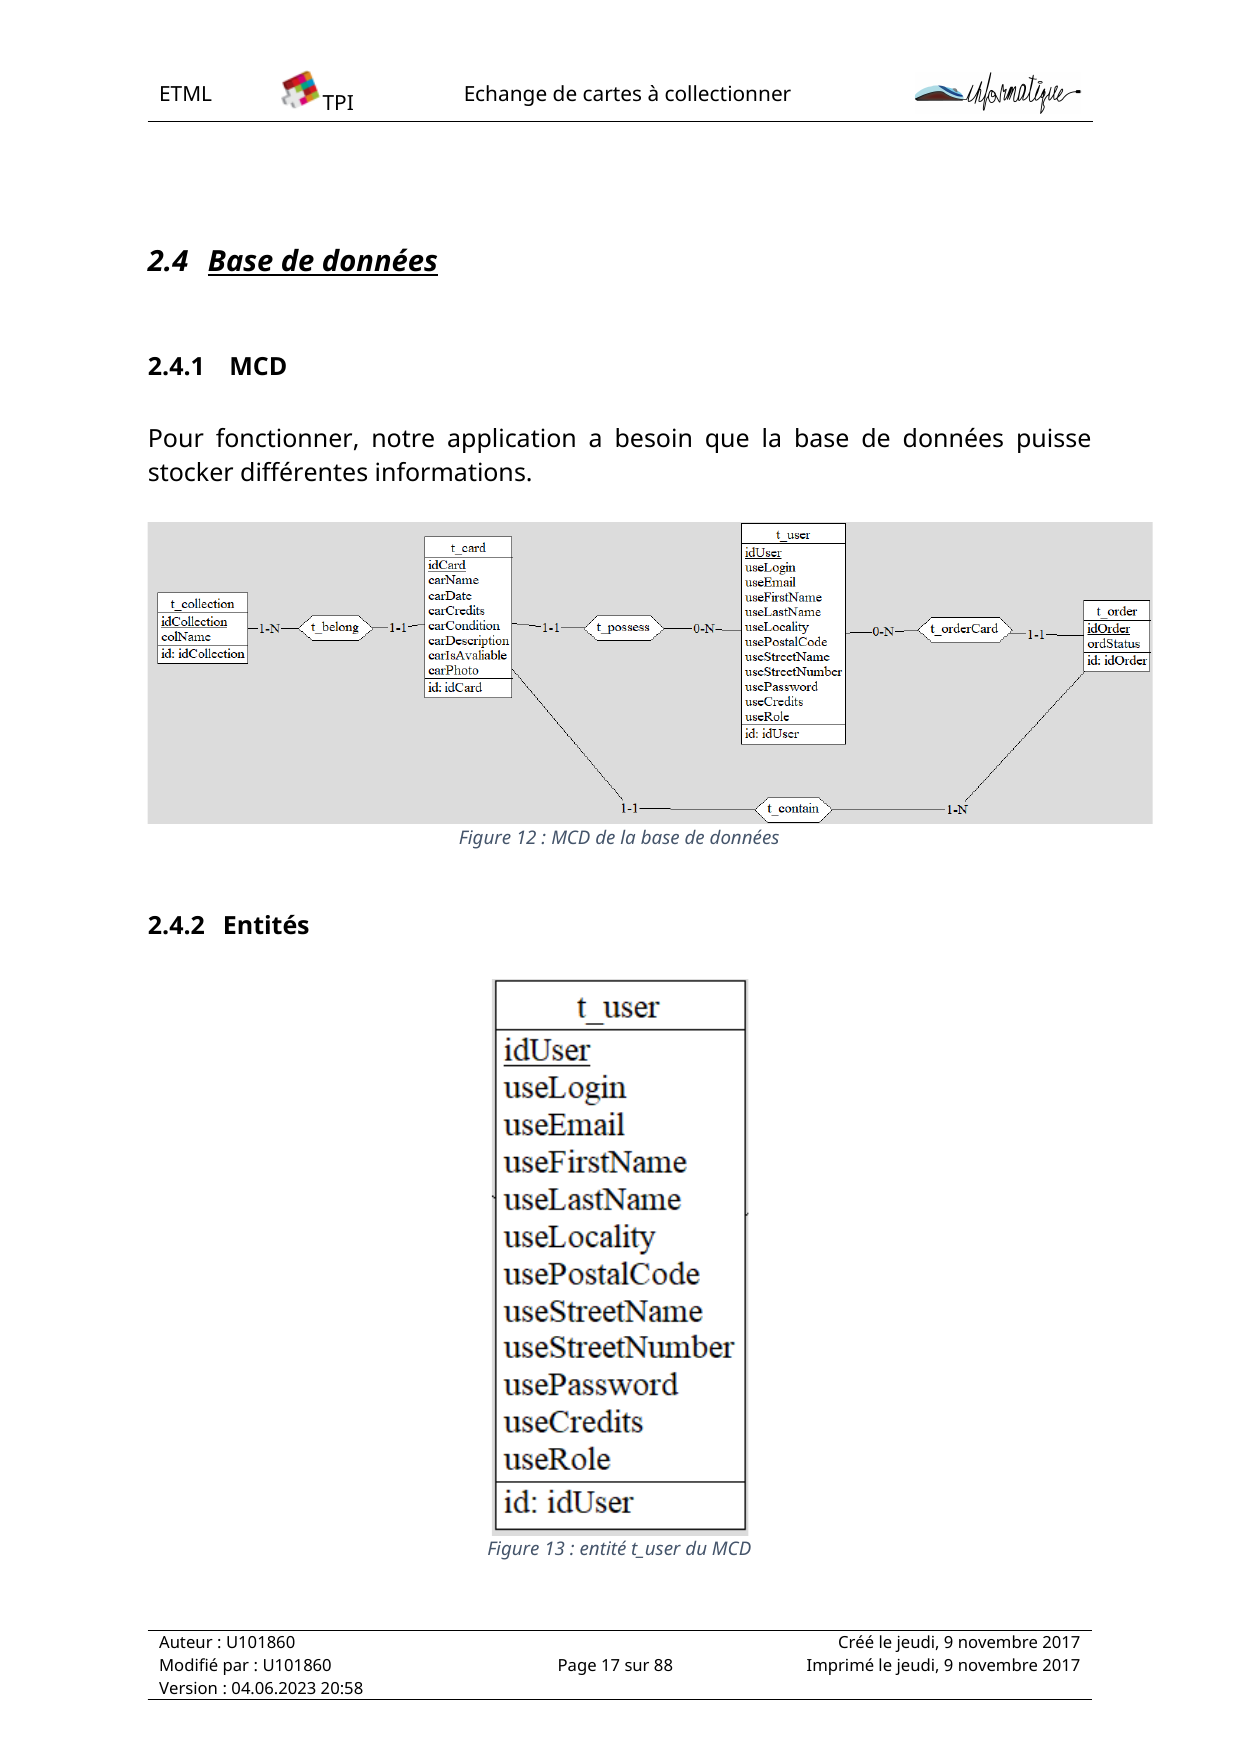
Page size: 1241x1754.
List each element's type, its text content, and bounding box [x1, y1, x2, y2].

picture [276, 69, 323, 111]
text Figure 13 : entité t_user du MCD [148, 1536, 1092, 1561]
picture [147, 522, 1153, 824]
text Pour fonctionner, notre application a besoin que la base de données puisse stocker différentes informations. [148, 420, 1092, 488]
text Figure 12 : MCD de la base de données [148, 824, 1092, 849]
subtitle Entités [148, 908, 1092, 942]
subtitle MCD [148, 349, 1092, 383]
picture [491, 979, 749, 1536]
subtitle Base de données [148, 240, 1092, 280]
